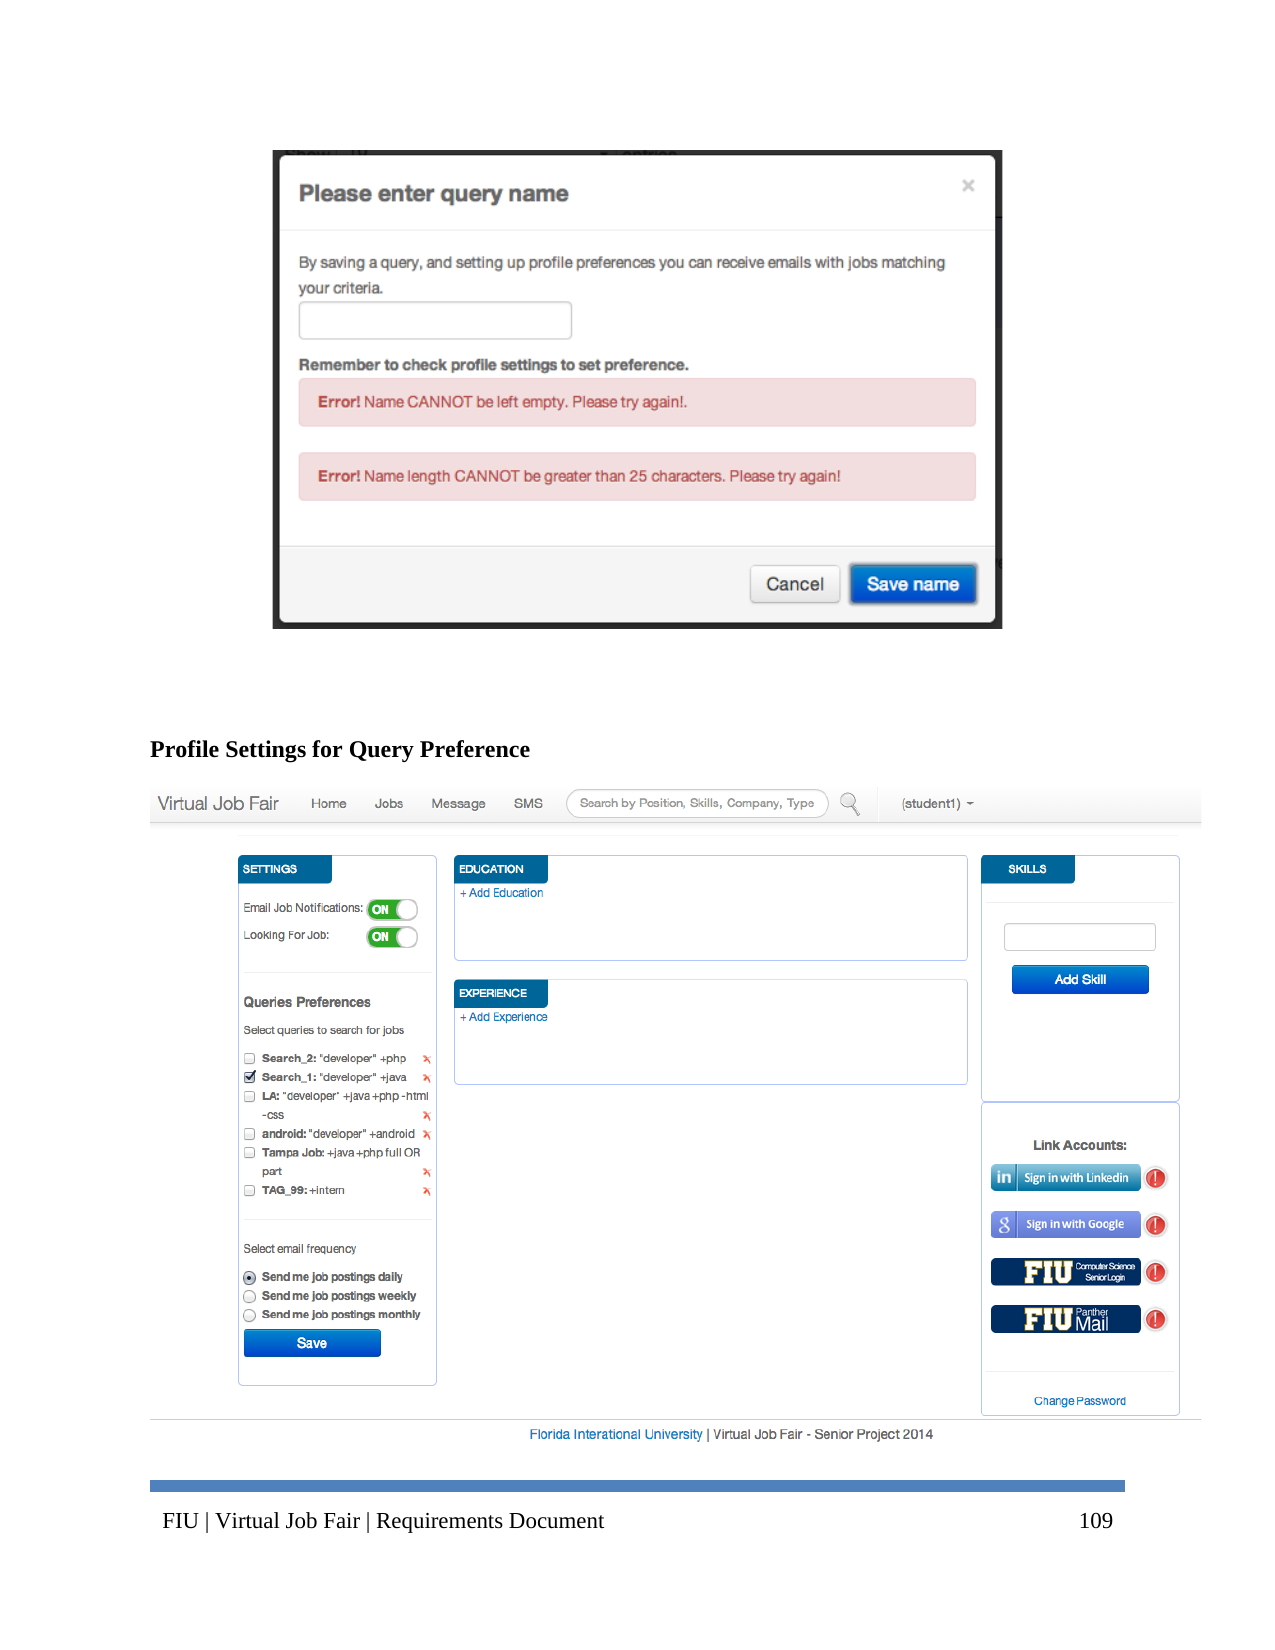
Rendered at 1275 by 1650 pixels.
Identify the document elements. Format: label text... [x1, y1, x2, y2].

picture [272, 150, 1003, 629]
text Profile Settings for Query Preference [150, 735, 1125, 762]
picture [150, 787, 1202, 1446]
